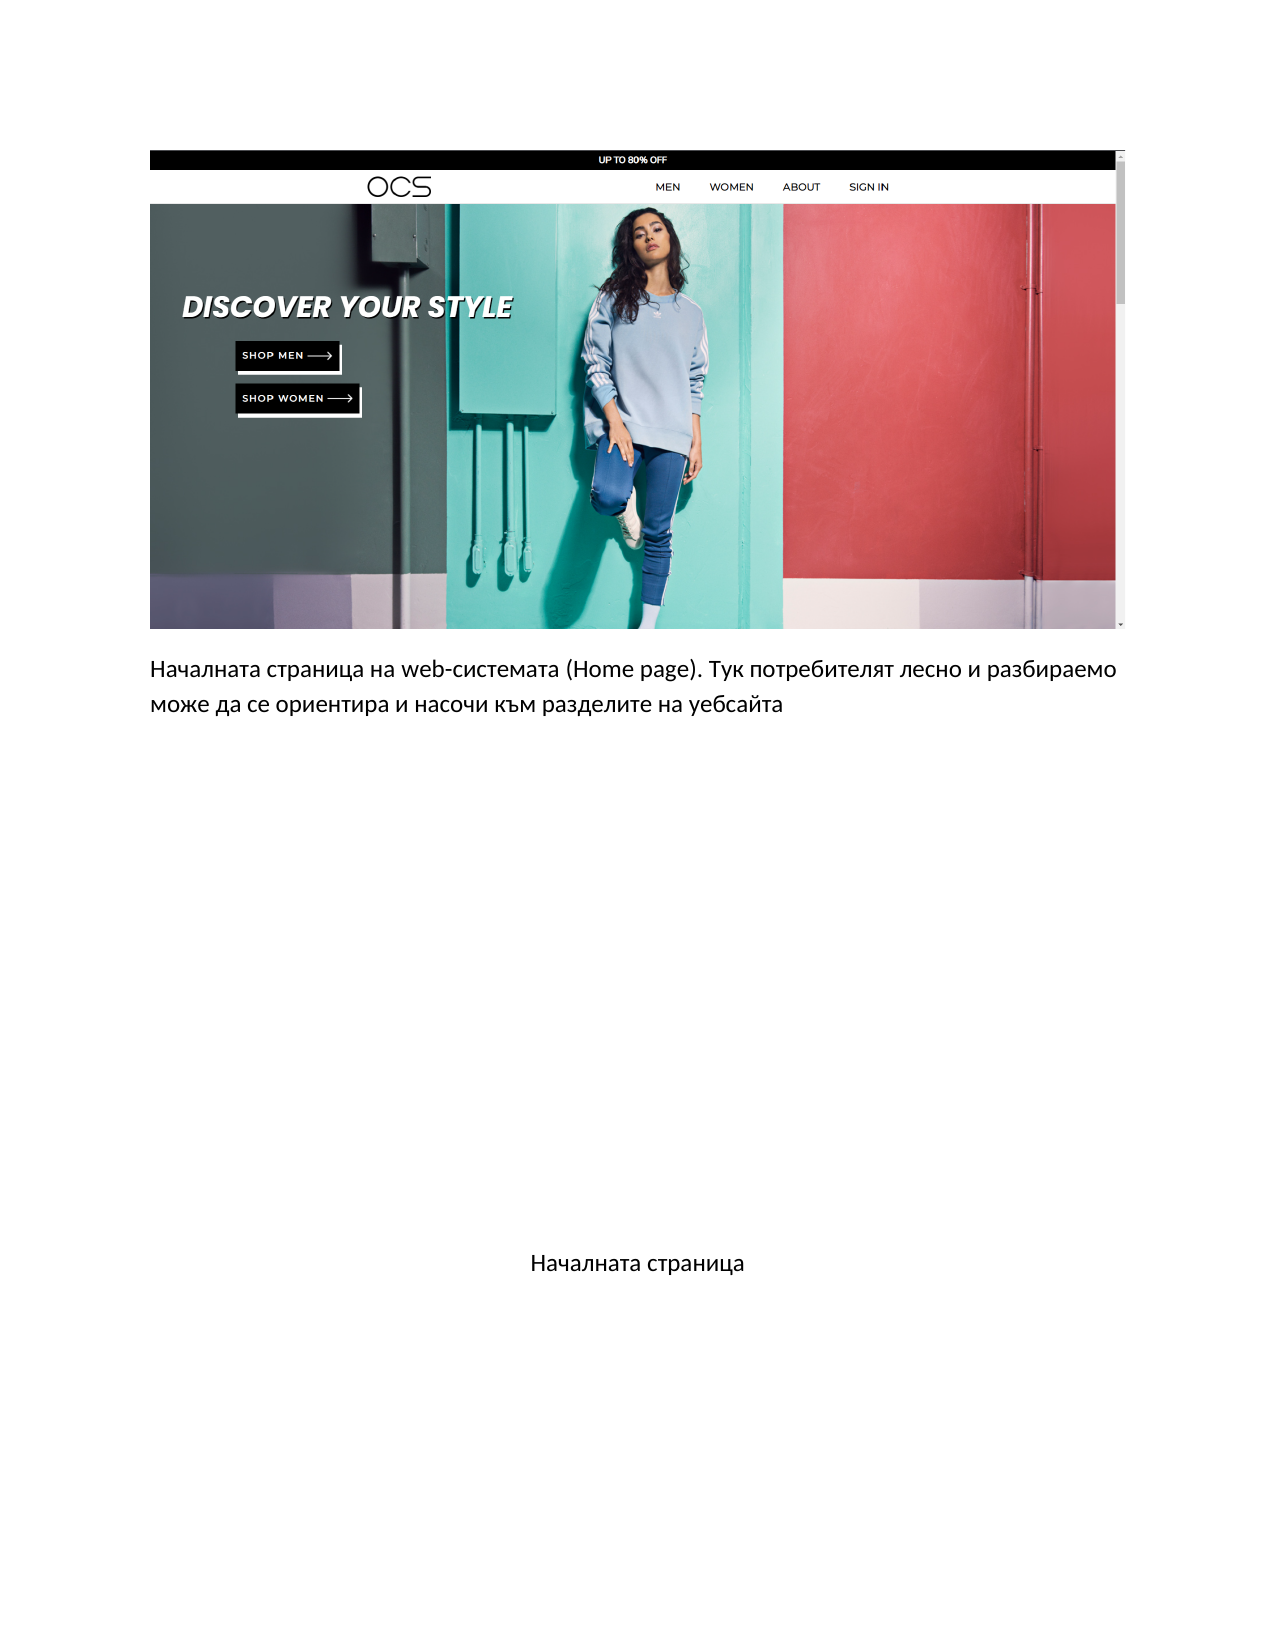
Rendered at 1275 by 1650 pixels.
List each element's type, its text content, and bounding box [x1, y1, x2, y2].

text Началната страница [150, 1247, 1125, 1277]
text Началната страница на web-системата (Home page). Тук потребителят лесно и разбираемо може да се ориентира и насочи към разделите на уебсайта [150, 653, 1125, 719]
picture [150, 150, 1125, 629]
